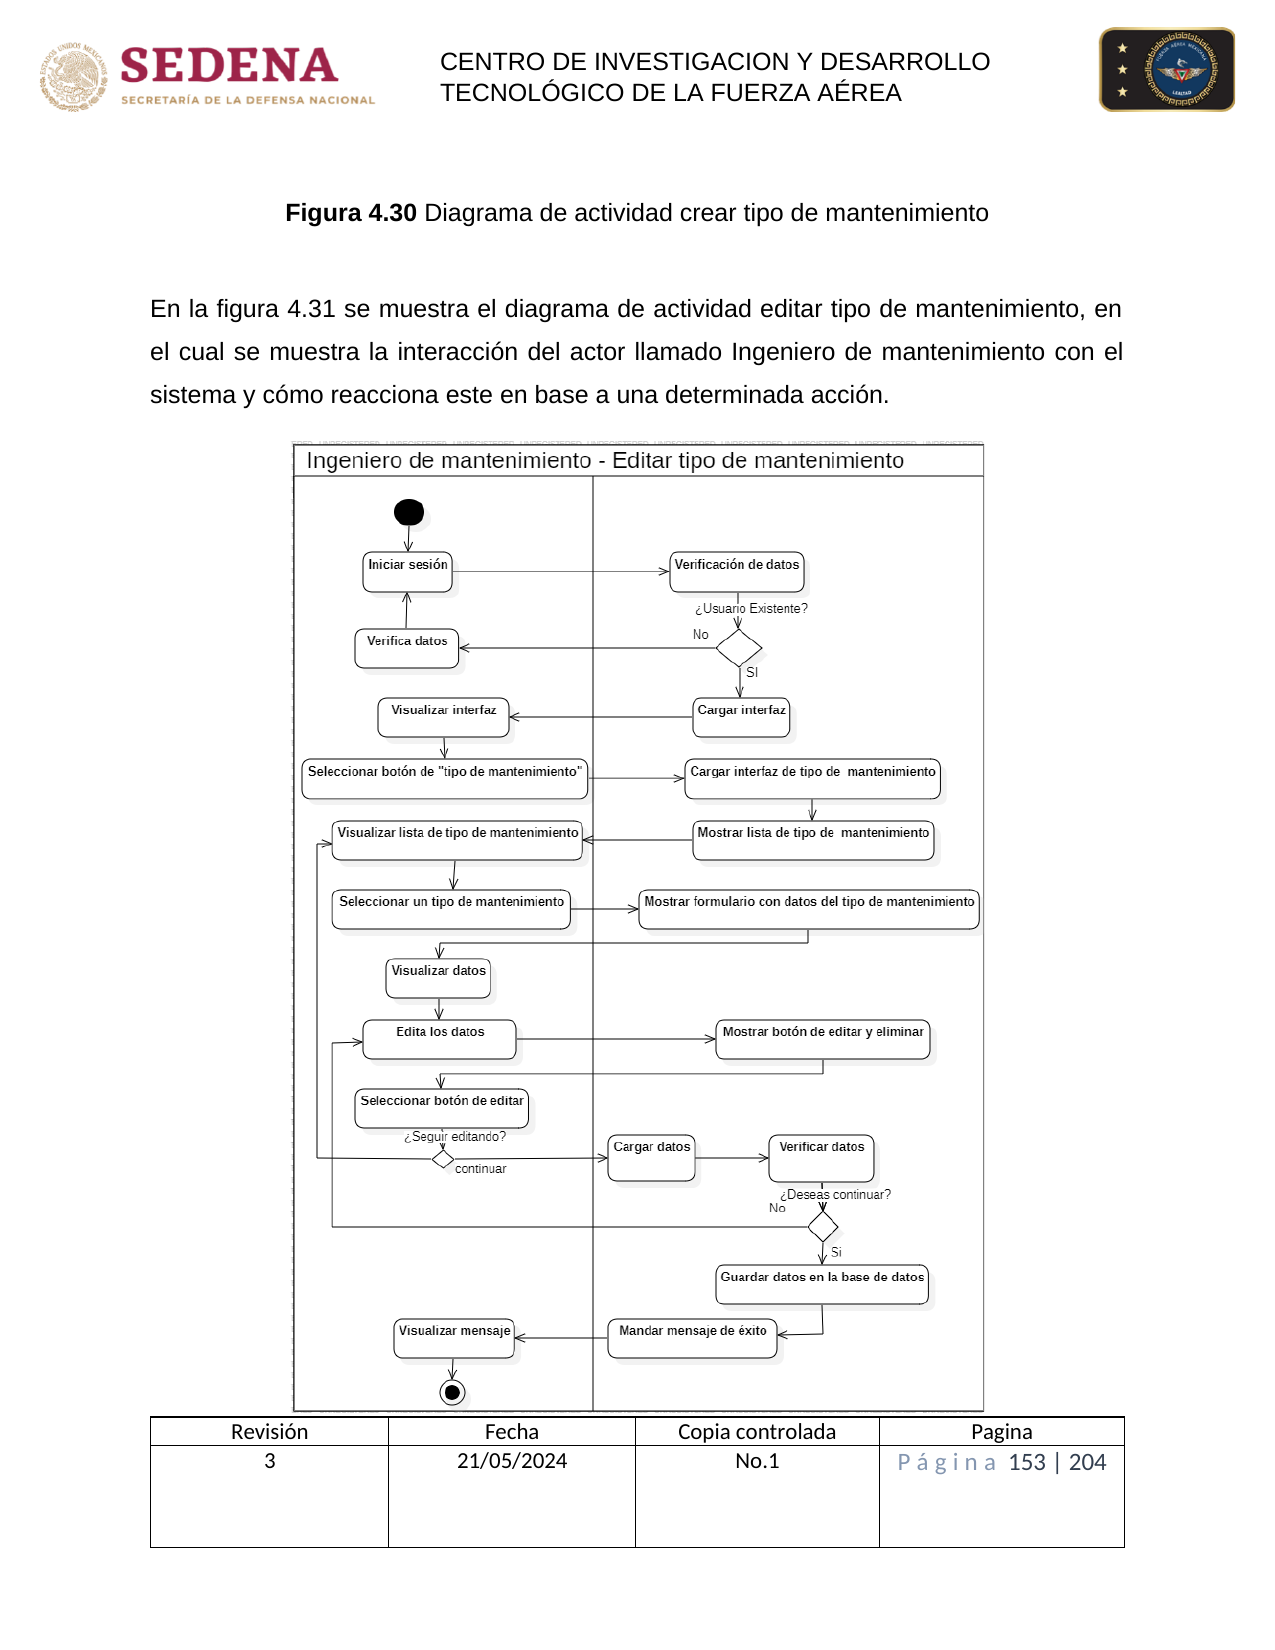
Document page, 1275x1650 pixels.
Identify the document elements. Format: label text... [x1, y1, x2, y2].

picture [290, 441, 985, 1413]
text Figura 4.30 Diagrama de actividad crear tipo de mantenimiento [150, 198, 1125, 226]
text En la figura 4.31 se muestra el diagrama de actividad editar tipo de mantenimiento, en el cual se muestra la interacción del actor llamado Ingeniero de mantenimiento con el sistema y cómo reacciona este en base a una determinada acción. [150, 294, 1125, 409]
picture [39, 27, 1236, 112]
